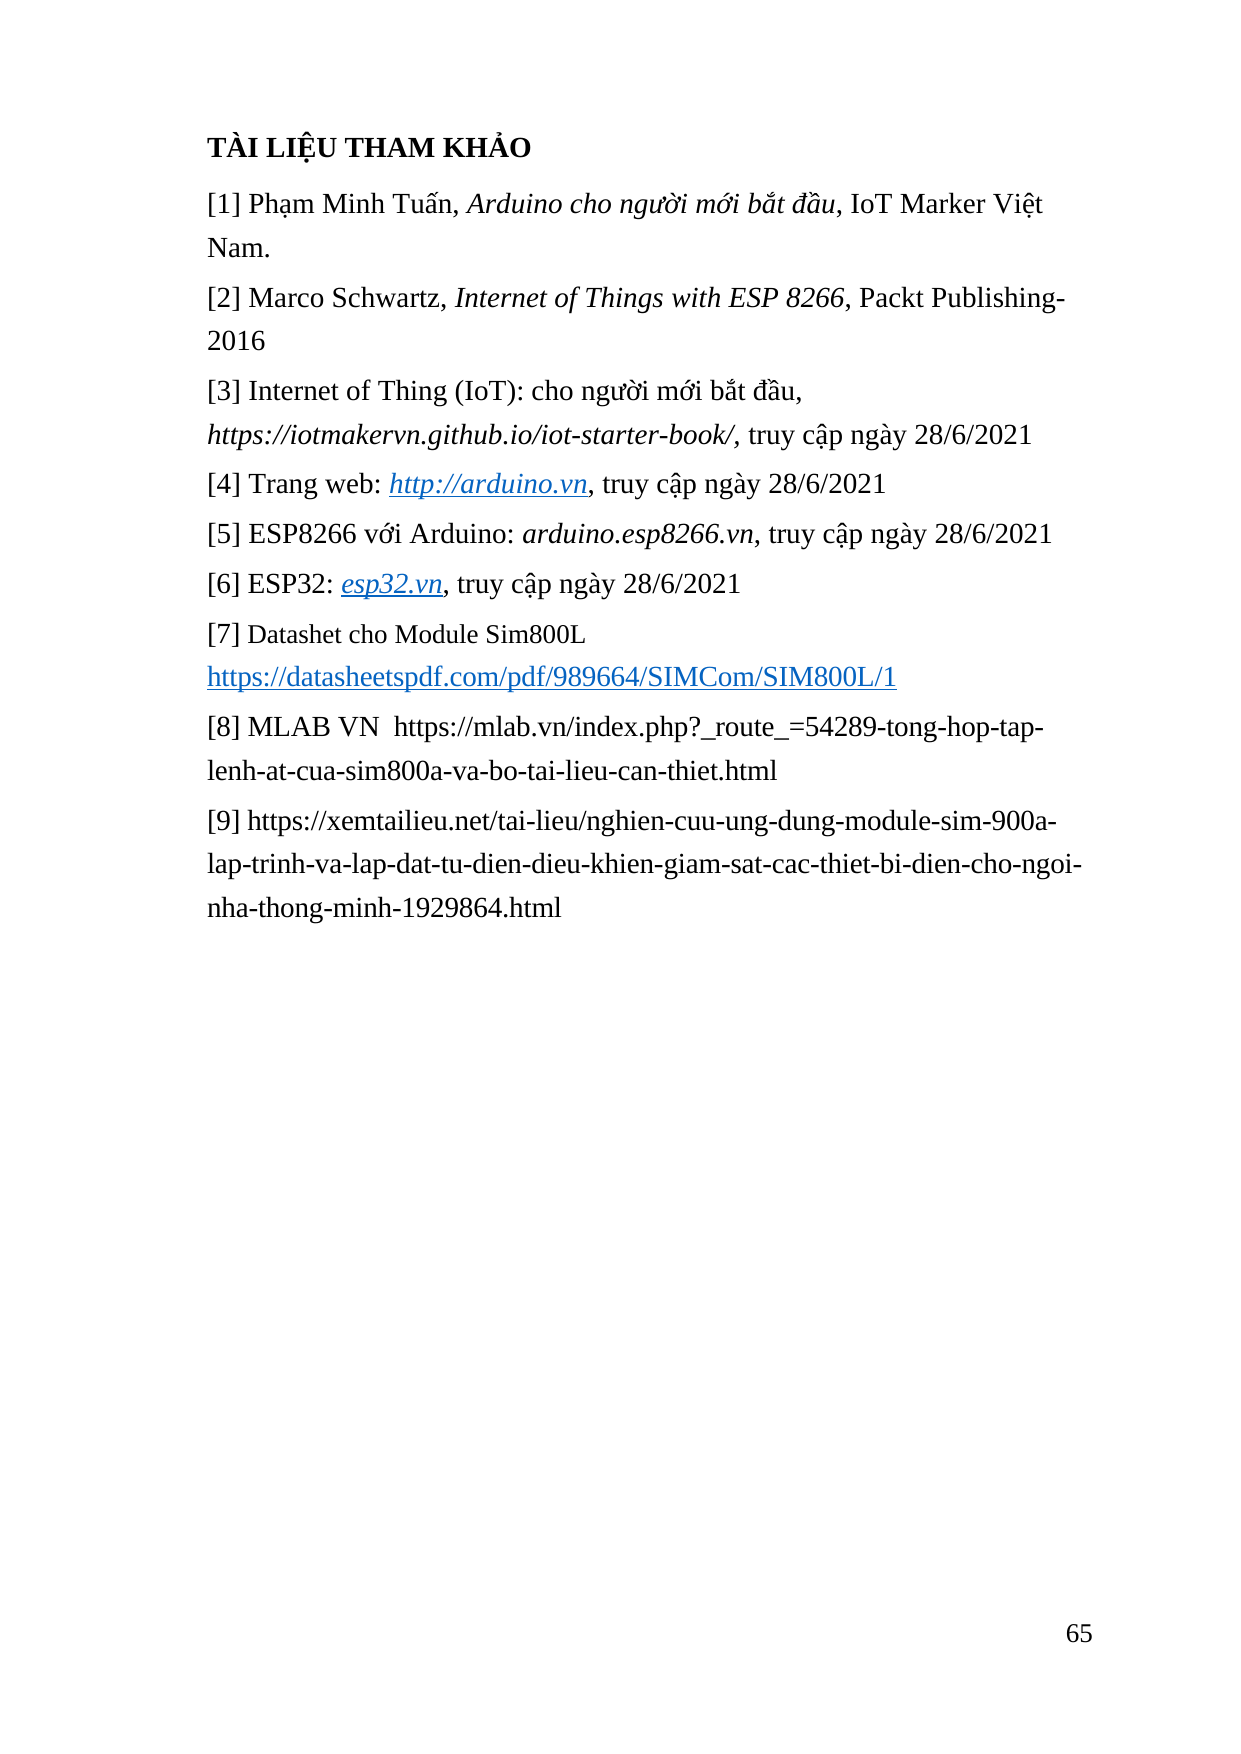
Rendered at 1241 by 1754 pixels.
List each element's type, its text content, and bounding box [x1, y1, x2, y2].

text [6] ESP32: esp32.vn, truy cập ngày 28/6/2021 [207, 566, 1092, 600]
text [5] ESP8266 với Arduino: arduino.esp8266.vn, truy cập ngày 28/6/2021 [207, 516, 1092, 550]
text [2] Marco Schwartz, Internet of Things with ESP 8266, Packt Publishing-2016 [207, 280, 1092, 357]
text [4] Trang web: http://arduino.vn, truy cập ngày 28/6/2021 [207, 467, 1092, 500]
text [7] Datashet cho Module Sim800L https://datasheetspdf.com/pdf/989664/SIMCom/SIM800L/1 [207, 616, 1092, 693]
text [1] Phạm Minh Tuấn, Arduino cho người mới bắt đầu, IoT Marker Việt Nam. [207, 187, 1092, 264]
text [9] https://xemtailieu.net/tai-lieu/nghien-cuu-ung-dung-module-sim-900a-lap-trinh-va-lap-dat-tu-dien-dieu-khien-giam-sat-cac-thiet-bi-dien-cho-ngoi-nha-thong-minh-1929864.html [207, 803, 1092, 923]
text TÀI LIỆU THAM KHẢO [207, 131, 1092, 164]
text [3] Internet of Thing (IoT): cho người mới bắt đầu, https://iotmakervn.github.io/iot-starter-book/, truy cập ngày 28/6/2021 [207, 373, 1092, 450]
text [8] MLAB VN https://mlab.vn/index.php?_route_=54289-tong-hop-tap-lenh-at-cua-sim800a-va-bo-tai-lieu-can-thiet.html [207, 709, 1092, 786]
